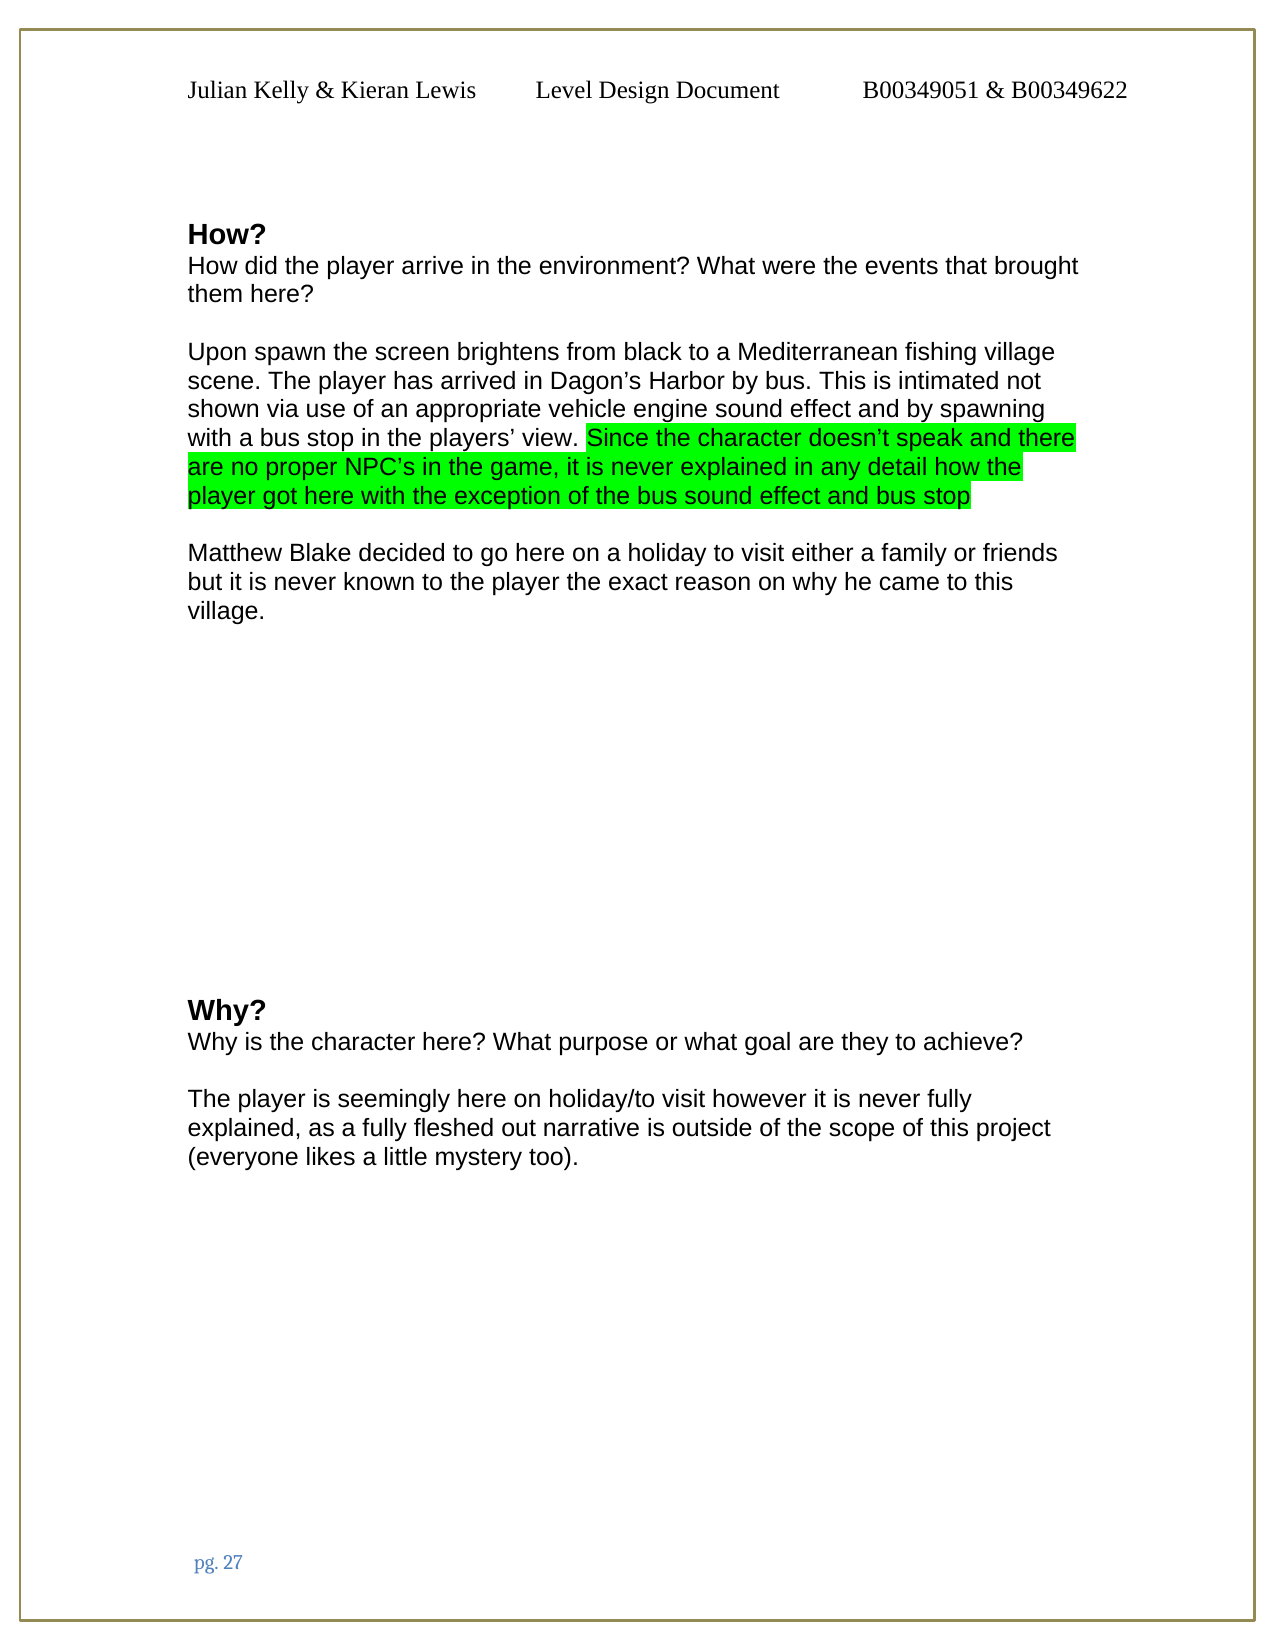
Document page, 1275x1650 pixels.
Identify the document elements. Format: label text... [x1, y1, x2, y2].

text Upon spawn the screen brightens from black to a Mediterranean fishing village scene. The player has arrived in Dagon’s Harbor by bus. This is intimated not shown via use of an appropriate vehicle engine sound effect and by spawning with a bus stop in the players’ view. Since the character doesn’t speak and there are no proper NPC’s in the game, it is never explained in any detail how the player got here with the exception of the bus sound effect and bus stop [187, 337, 1087, 509]
text How? How did the player arrive in the environment? What were the events that brought them here? [187, 217, 1087, 308]
text Why? [187, 993, 1087, 1027]
text Why is the character here? What purpose or what goal are they to achieve? [187, 1027, 1087, 1056]
text The player is seemingly here on holiday/to visit however it is never fully explained, as a fully fleshed out narrative is outside of the scope of this project (everyone likes a little mystery too). [187, 1084, 1087, 1171]
text Matthew Blake decided to go here on a holiday to visit either a family or friends but it is never known to the player the exact reason on why he came to this village. [187, 538, 1087, 624]
